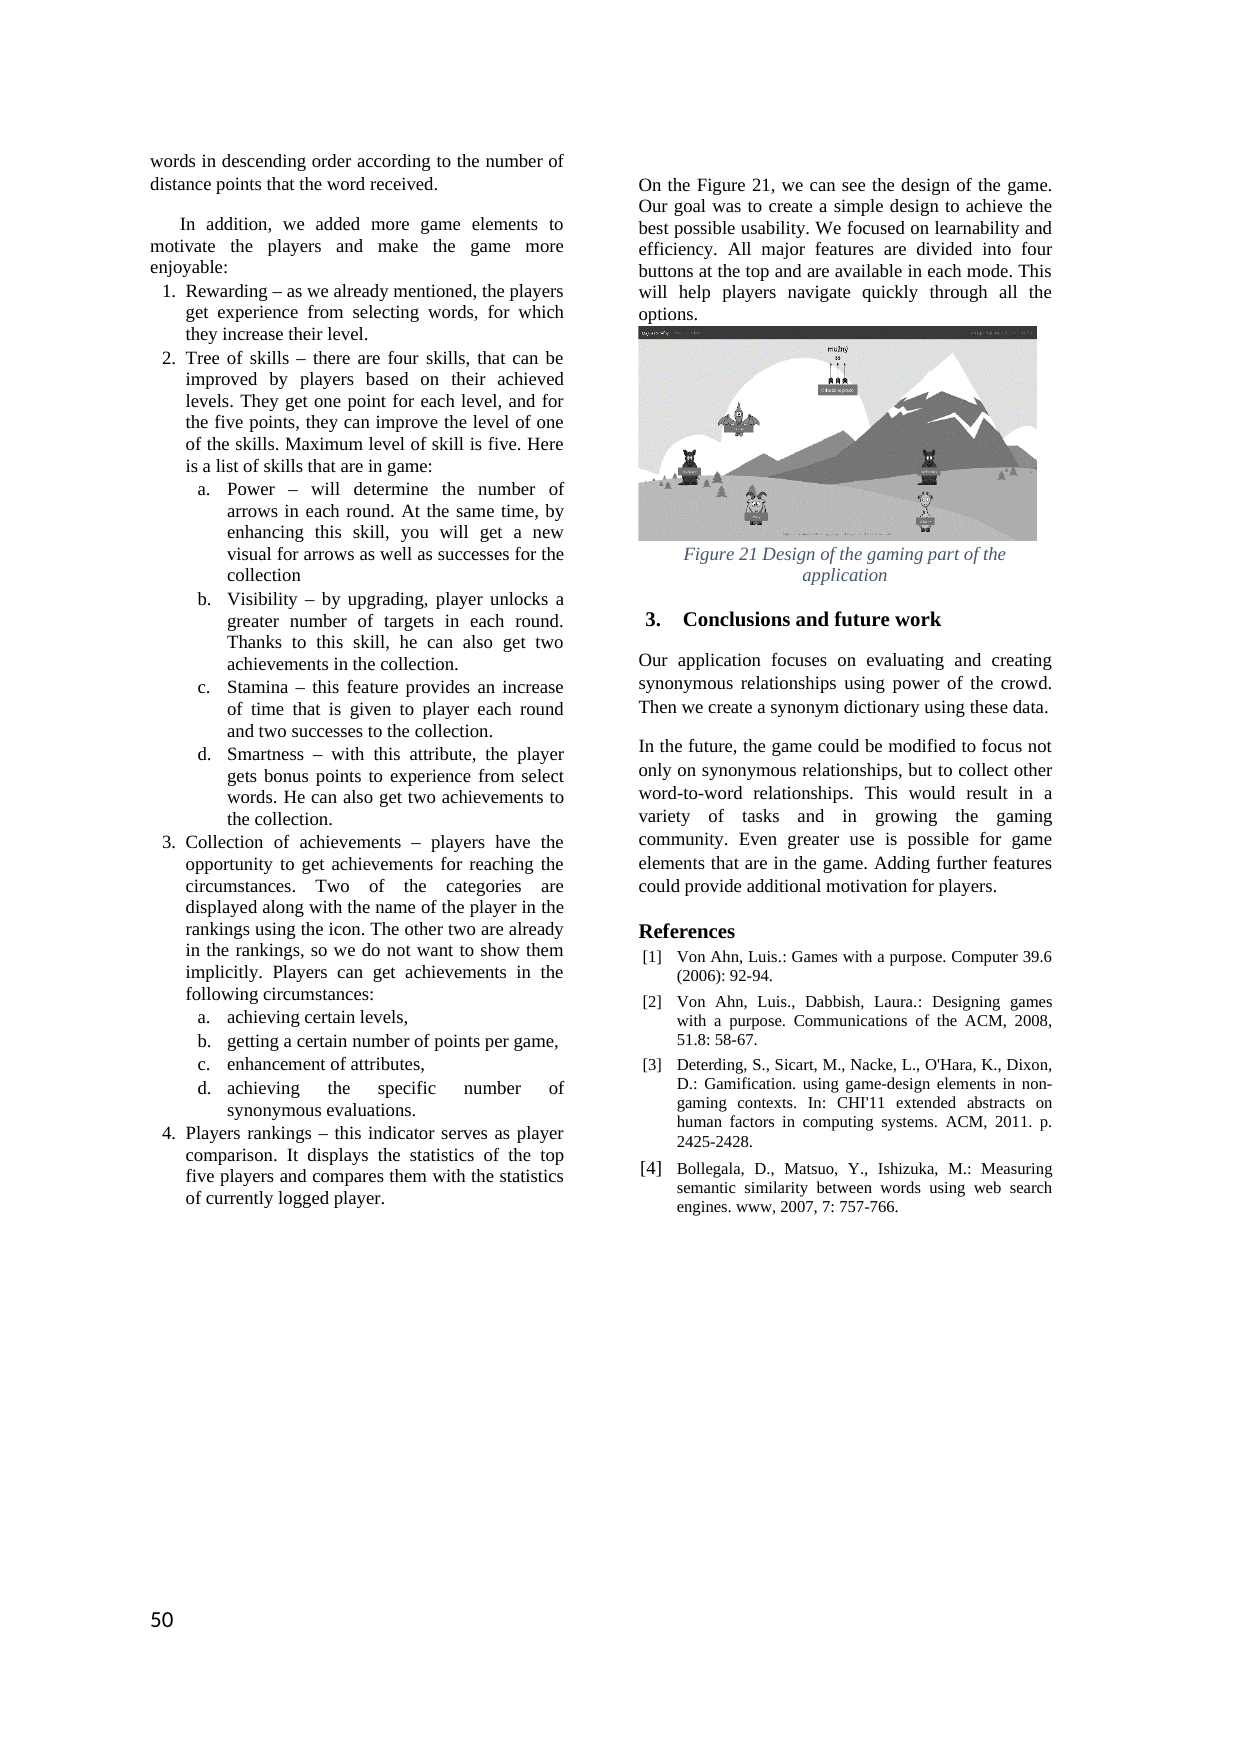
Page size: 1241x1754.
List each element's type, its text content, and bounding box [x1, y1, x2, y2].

list Smartness – with this attribute, the player gets bonus points to experience from select words. He can also get two achievements to the collection. [197, 743, 564, 829]
list enhancement of attributes, [197, 1053, 564, 1075]
list achieving certain levels, [197, 1006, 564, 1028]
text In the future, the game could be modified to focus not only on synonymous relationships, but to collect other word-to-word relationships. This would result in a variety of tasks and in growing the gaming community. Even greater use is possible for game elements that are in the game. Adding further features could provide additional motivation for players. [638, 735, 1053, 896]
text In addition, we added more game elements to motivate the players and make the game more enjoyable: [150, 213, 564, 278]
list Visibility – by upgrading, player unlocks a greater number of targets in each round. Thanks to this skill, he can also get two achievements in the collection. [197, 588, 564, 674]
list On the Figure 21, we can see the design of the game. Our goal was to create a simple design to achieve the best possible usability. We focused on learnability and efficiency. All major features are divided into four buttons at the top and are available in each mode. This will help players navigate quickly through all the options. [638, 174, 1053, 324]
text Bollegala, D., Matsuo, Y., Ishizuka, M.: Measuring semantic similarity between words using web search engines. www, 2007, 7: 757-766. [662, 1157, 1053, 1216]
text Von Ahn, Luis.: Games with a purpose. Computer 39.6 (2006): 92-94. [662, 947, 1053, 985]
text Players rankings – this indicator serves as player comparison. It displays the statistics of the top five players and compares them with the statistics of currently logged player. [162, 1122, 564, 1208]
text Rewarding – as we already mentioned, the players get experience from selecting words, for which they increase their level. [162, 280, 564, 344]
list achieving the specific number of synonymous evaluations. [197, 1077, 564, 1120]
list Power – will determine the number of arrows in each round. At the same time, by enhancing this skill, you will get a new visual for arrows as well as successes for the collection [197, 478, 564, 586]
text Figure 21 Design of the gaming part of the application [638, 542, 1053, 586]
text Deterding, S., Sicart, M., Nacke, L., O'Hara, K., Dixon, D.: Gamification. using game-design elements in non-gaming contexts. In: CHI'11 extended abstracts on human factors in computing systems. ACM, 2011. p. 2425-2428. [662, 1055, 1053, 1151]
text References [638, 919, 1053, 943]
text Tree of skills – there are four skills, that can be improved by players based on their achieved levels. They get one point for each level, and for the five points, they can improve the level of one of the skills. Maximum level of skill is five. Here is a list of skills that are in game: [162, 347, 564, 476]
list Stamina – this feature provides an increase of time that is given to player each round and two successes to the collection. [197, 676, 564, 741]
text Von Ahn, Luis., Dabbish, Laura.: Designing games with a purpose. Communications of the ACM, 2008, 51.8: 58-67. [662, 991, 1053, 1049]
picture [638, 326, 1037, 541]
list getting a certain number of points per game, [197, 1030, 564, 1051]
list Conclusions and future work [645, 606, 1053, 631]
text Our application focuses on evaluating and creating synonymous relationships using power of the crowd. Then we create a synonym dictionary using these data. [638, 649, 1053, 717]
text Collection of achievements – players have the opportunity to get achievements for reaching the circumstances. Two of the categories are displayed along with the name of the player in the rankings using the icon. The other two are already in the rankings, so we do not want to show them implicitly. Players can get achievements in the following circumstances: [162, 831, 564, 1004]
